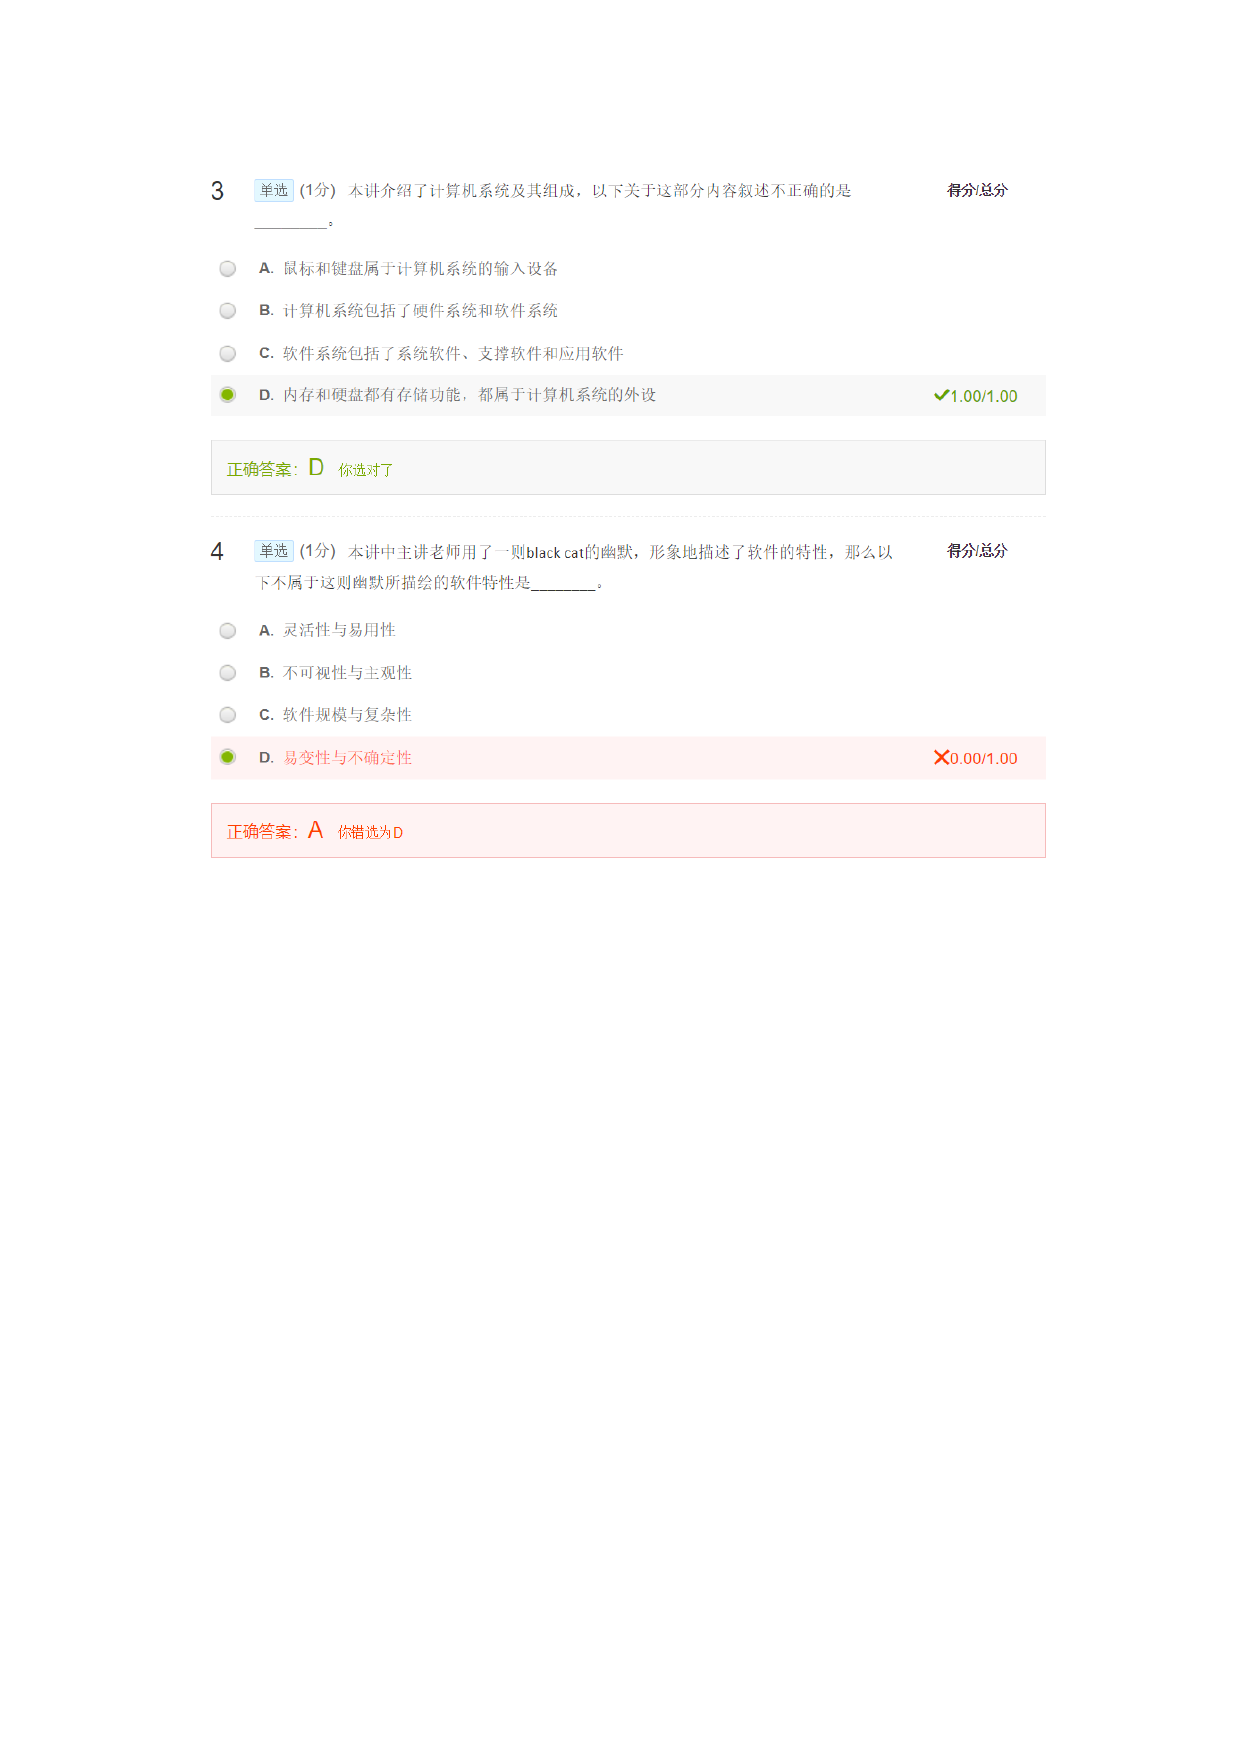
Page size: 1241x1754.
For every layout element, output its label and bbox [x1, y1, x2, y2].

picture [187, 162, 1053, 864]
